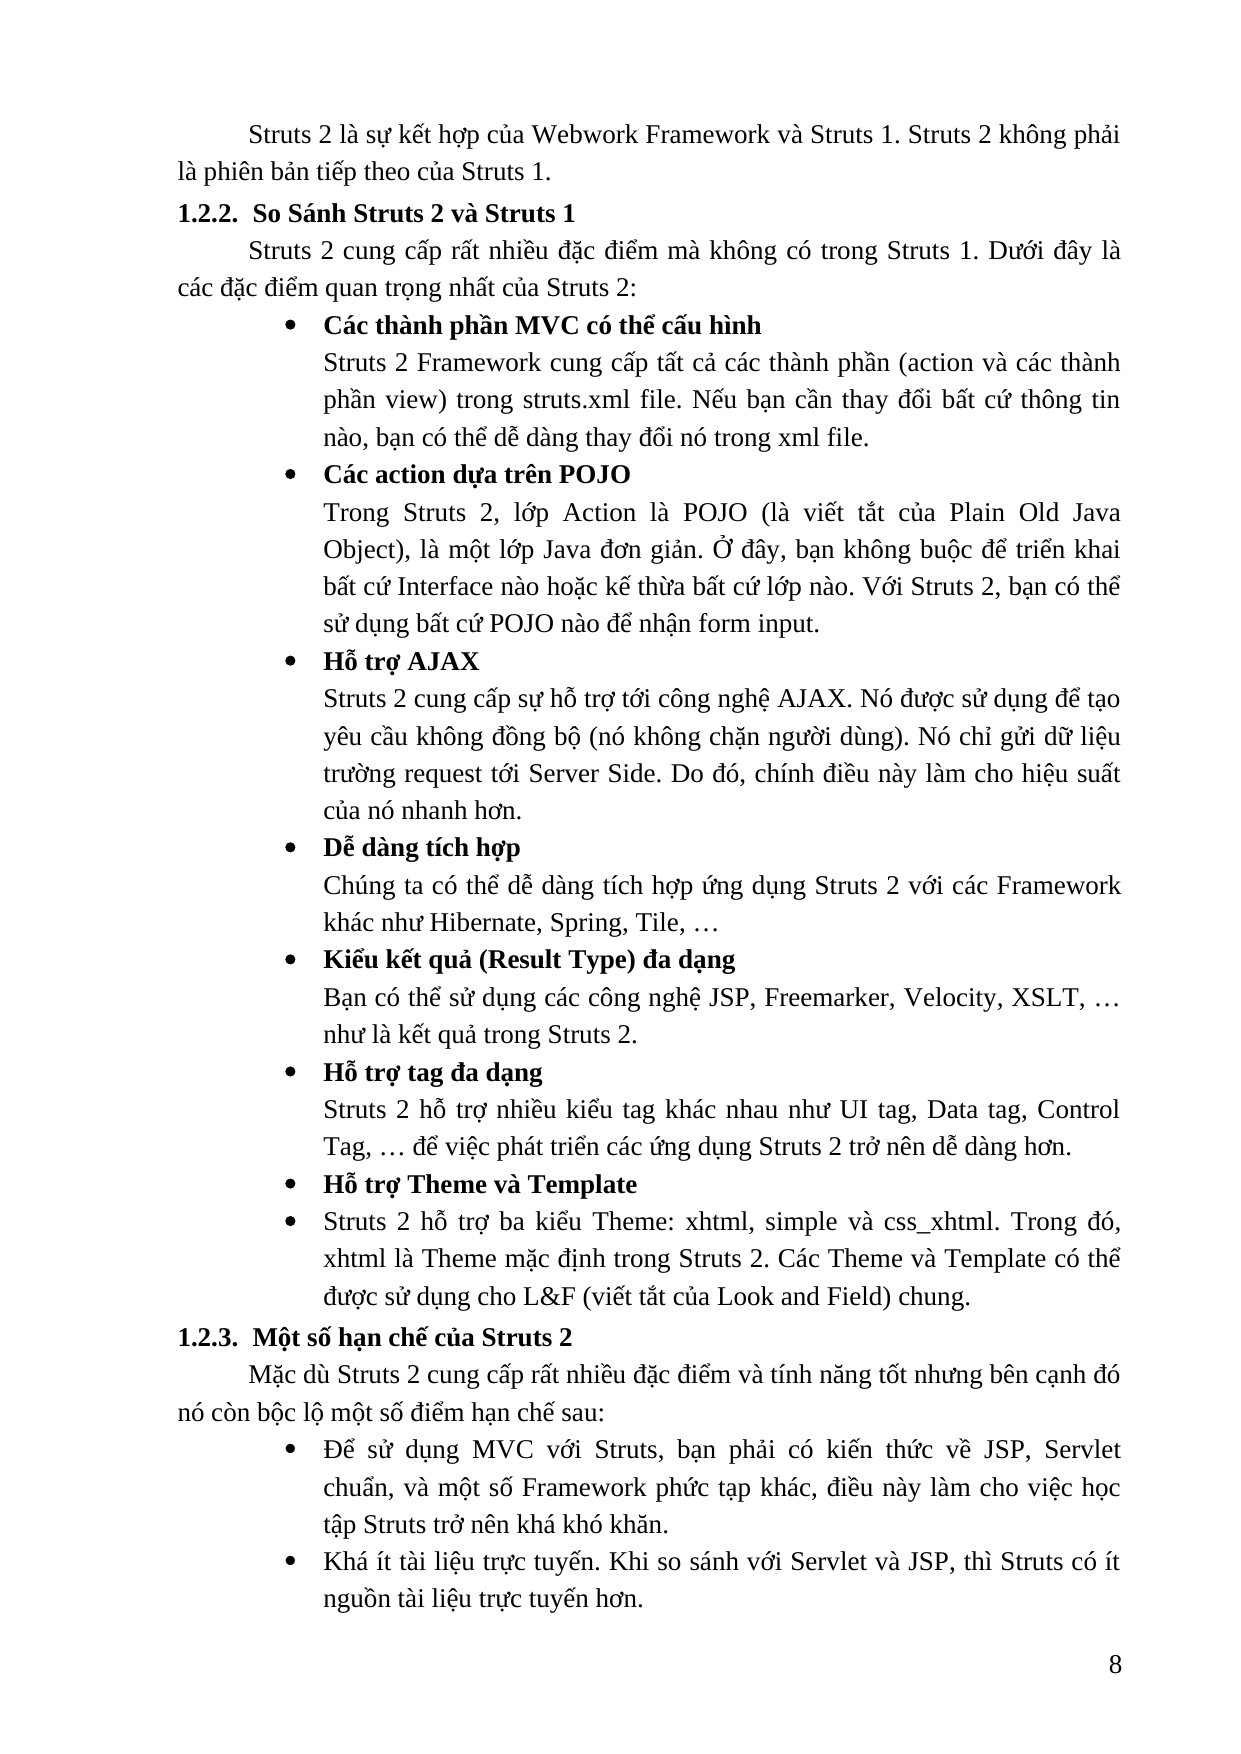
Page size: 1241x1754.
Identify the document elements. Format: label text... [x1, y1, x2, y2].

list Để sử dụng MVC với Struts, bạn phải có kiến thức về JSP, Servlet chuẩn, và một số Framework phức tạp khác, điều này làm cho việc học tập Struts trở nên khá khó khăn. [286, 1433, 1122, 1539]
list Kiểu kết quả (Result Type) đa dạng [286, 943, 1122, 975]
list Hỗ trợ Theme và Template [286, 1168, 1122, 1199]
list Struts 2 hỗ trợ ba kiểu Theme: xhtml, simple và css_xhtml. Trong đó, xhtml là Theme mặc định trong Struts 2. Các Theme và Template có thể được sử dụng cho L&F (viết tắt của Look and Field) chung. [286, 1205, 1122, 1311]
list Chúng ta có thể dễ dàng tích hợp ứng dụng Struts 2 với các Framework khác như Hibernate, Spring, Tile, … [323, 869, 1122, 937]
list Bạn có thể sử dụng các công nghệ JSP, Freemarker, Velocity, XSLT, … như là kết quả trong Struts 2. [323, 981, 1122, 1049]
list Dễ dàng tích hợp [286, 831, 1122, 863]
list Struts 2 hỗ trợ nhiều kiểu tag khác nhau như UI tag, Data tag, Control Tag, … để việc phát triển các ứng dụng Struts 2 trở nên dễ dàng hơn. [323, 1093, 1122, 1162]
text Struts 2 là sự kết hợp của Webwork Framework và Struts 1. Struts 2 không phải là phiên bản tiếp theo của Struts 1. [177, 118, 1122, 187]
list Trong Struts 2, lớp Action là POJO (là viết tắt của Plain Old Java Object), là một lớp Java đơn giản. Ở đây, bạn không buộc để triển khai bất cứ Interface nào hoặc kế thừa bất cứ lớp nào. Với Struts 2, bạn có thể sử dụng bất cứ POJO nào để nhận form input. [323, 496, 1122, 639]
list Struts 2 cung cấp sự hỗ trợ tới công nghệ AJAX. Nó được sử dụng để tạo yêu cầu không đồng bộ (nó không chặn người dùng). Nó chỉ gửi dữ liệu trường request tới Server Side. Do đó, chính điều này làm cho hiệu suất của nó nhanh hơn. [323, 682, 1122, 825]
subtitle So Sánh Struts 2 và Struts 1 [177, 197, 1122, 228]
list Hỗ trợ tag đa dạng [286, 1056, 1122, 1087]
text Mặc dù Struts 2 cung cấp rất nhiều đặc điểm và tính năng tốt nhưng bên cạnh đó nó còn bộc lộ một số điểm hạn chế sau: [177, 1359, 1122, 1427]
list Các thành phần MVC có thể cấu hình [286, 309, 1122, 340]
list Struts 2 Framework cung cấp tất cả các thành phần (action và các thành phần view) trong struts.xml file. Nếu bạn cần thay đổi bất cứ thông tin nào, bạn có thể dễ dàng thay đổi nó trong xml file. [323, 346, 1122, 452]
subtitle Một số hạn chế của Struts 2 [177, 1321, 1122, 1352]
list Hỗ trợ AJAX [286, 645, 1122, 676]
list Các action dựa trên POJO [286, 458, 1122, 489]
text Struts 2 cung cấp rất nhiều đặc điểm mà không có trong Struts 1. Dưới đây là các đặc điểm quan trọng nhất của Struts 2: [177, 234, 1122, 303]
list Khá ít tài liệu trực tuyến. Khi so sánh với Servlet và JSP, thì Struts có ít nguồn tài liệu trực tuyến hơn. [286, 1545, 1122, 1614]
